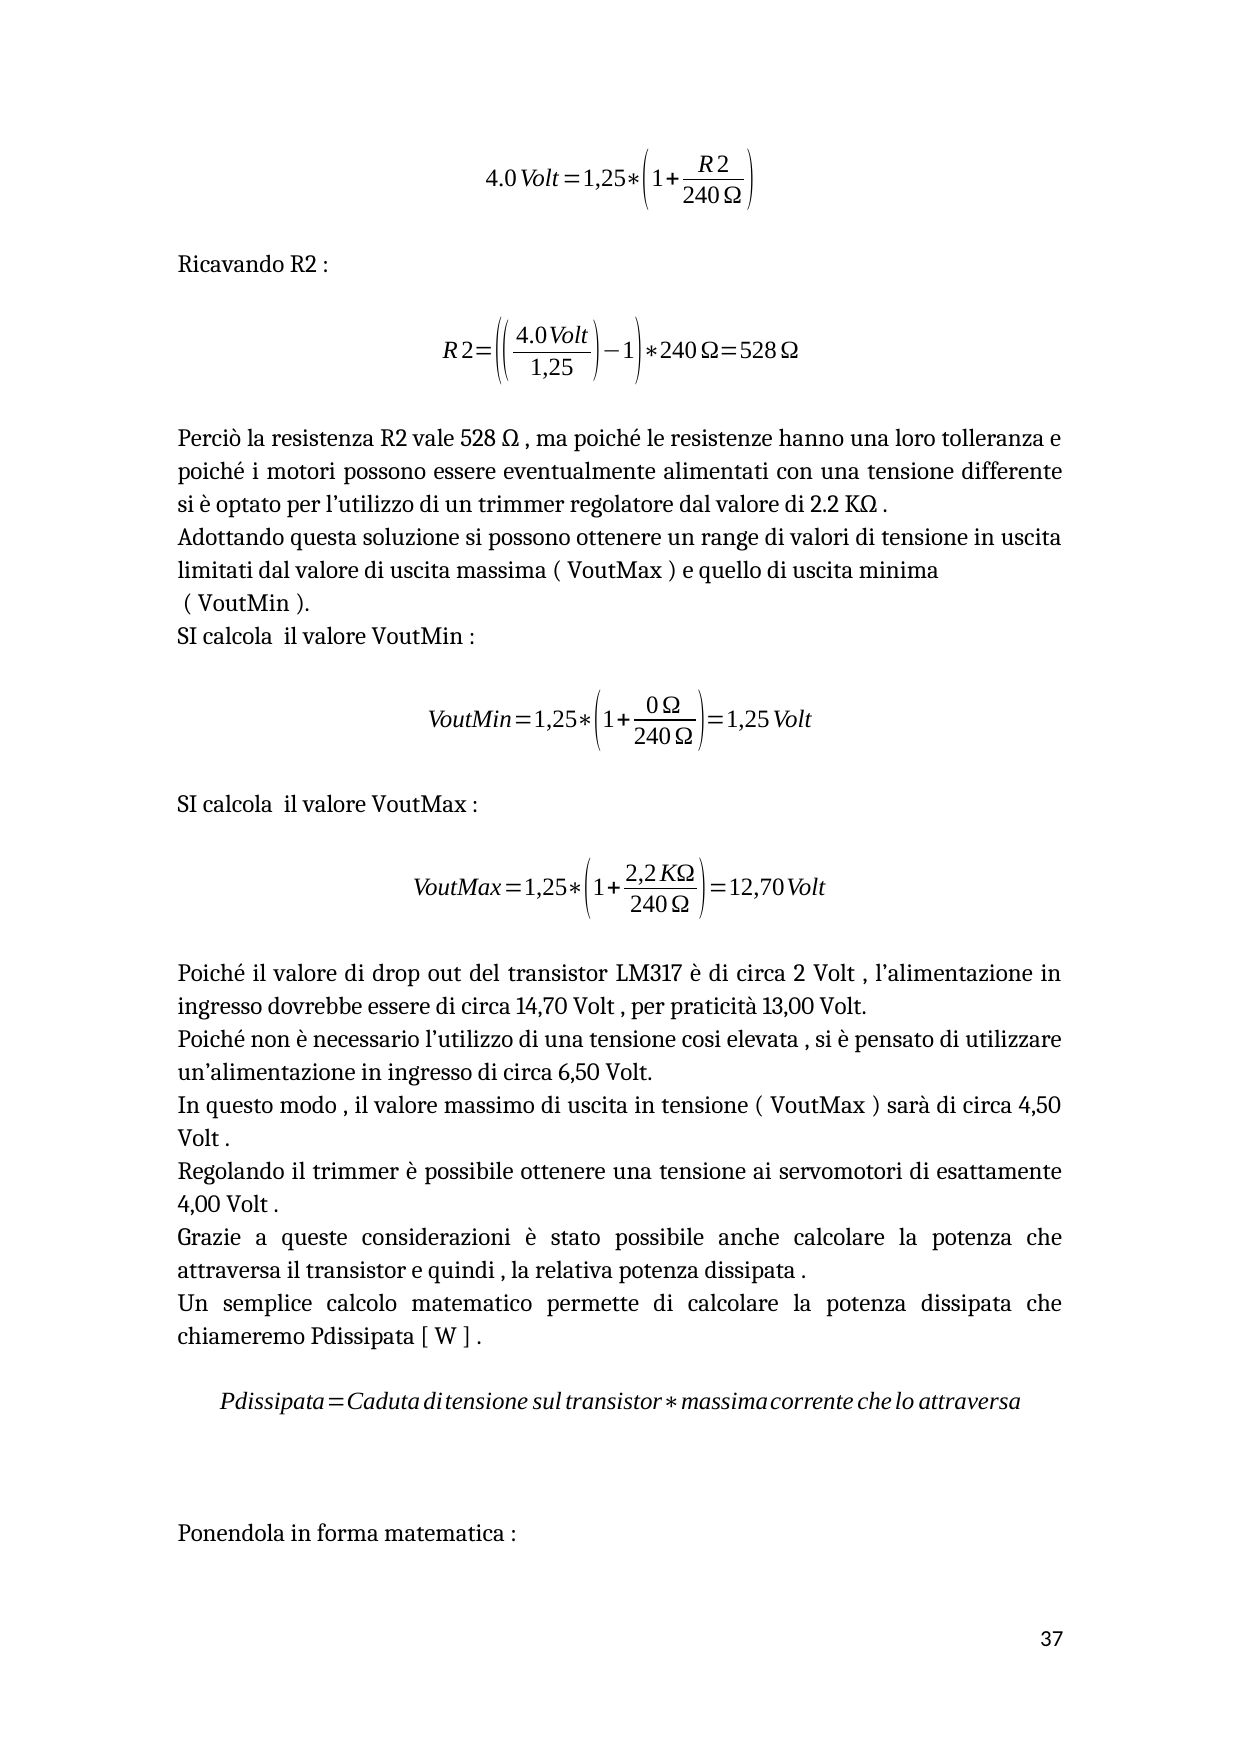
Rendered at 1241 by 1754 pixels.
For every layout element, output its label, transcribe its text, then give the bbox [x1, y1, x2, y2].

text SI calcola il valore VoutMax : [177, 790, 1063, 819]
text SI calcola il valore VoutMin : [177, 622, 1063, 651]
text Un semplice calcolo matematico permette di calcolare la potenza dissipata che chiameremo Pdissipata [ W ] . [177, 1289, 1063, 1351]
text Poiché il valore di drop out del transistor LM317 è di circa 2 Volt , l’alimentazione in ingresso dovrebbe essere di circa 14,70 Volt , per praticità 13,00 Volt. [177, 958, 1063, 1020]
text Regolando il trimmer è possibile ottenere una tensione ai servomotori di esattamente 4,00 Volt . [177, 1157, 1063, 1218]
text Perciò la resistenza R2 vale 528 Ω , ma poiché le resistenze hanno una loro tolleranza e poiché i motori possono essere eventualmente alimentati con una tensione differente si è optato per l’utilizzo di un trimmer regolatore dal valore di 2.2 KΩ . [177, 424, 1063, 519]
text Ricavando R2 : [177, 250, 1063, 279]
text Adottando questa soluzione si possono ottenere un range di valori di tensione in uscita limitati dal valore di uscita massima ( VoutMax ) e quello di uscita minima [177, 523, 1063, 585]
text Grazie a queste considerazioni è stato possibile anche calcolare la potenza che attraversa il transistor e quindi , la relativa potenza dissipata . [177, 1223, 1063, 1284]
text Ponendola in forma matematica : [177, 1519, 1063, 1548]
text ( VoutMin ). [177, 589, 1063, 618]
text Poiché non è necessario l’utilizzo di una tensione cosi elevata , si è pensato di utilizzare un’alimentazione in ingresso di circa 6,50 Volt. [177, 1024, 1063, 1086]
text In questo modo , il valore massimo di uscita in tensione ( VoutMax ) sarà di circa 4,50 Volt . [177, 1091, 1063, 1152]
